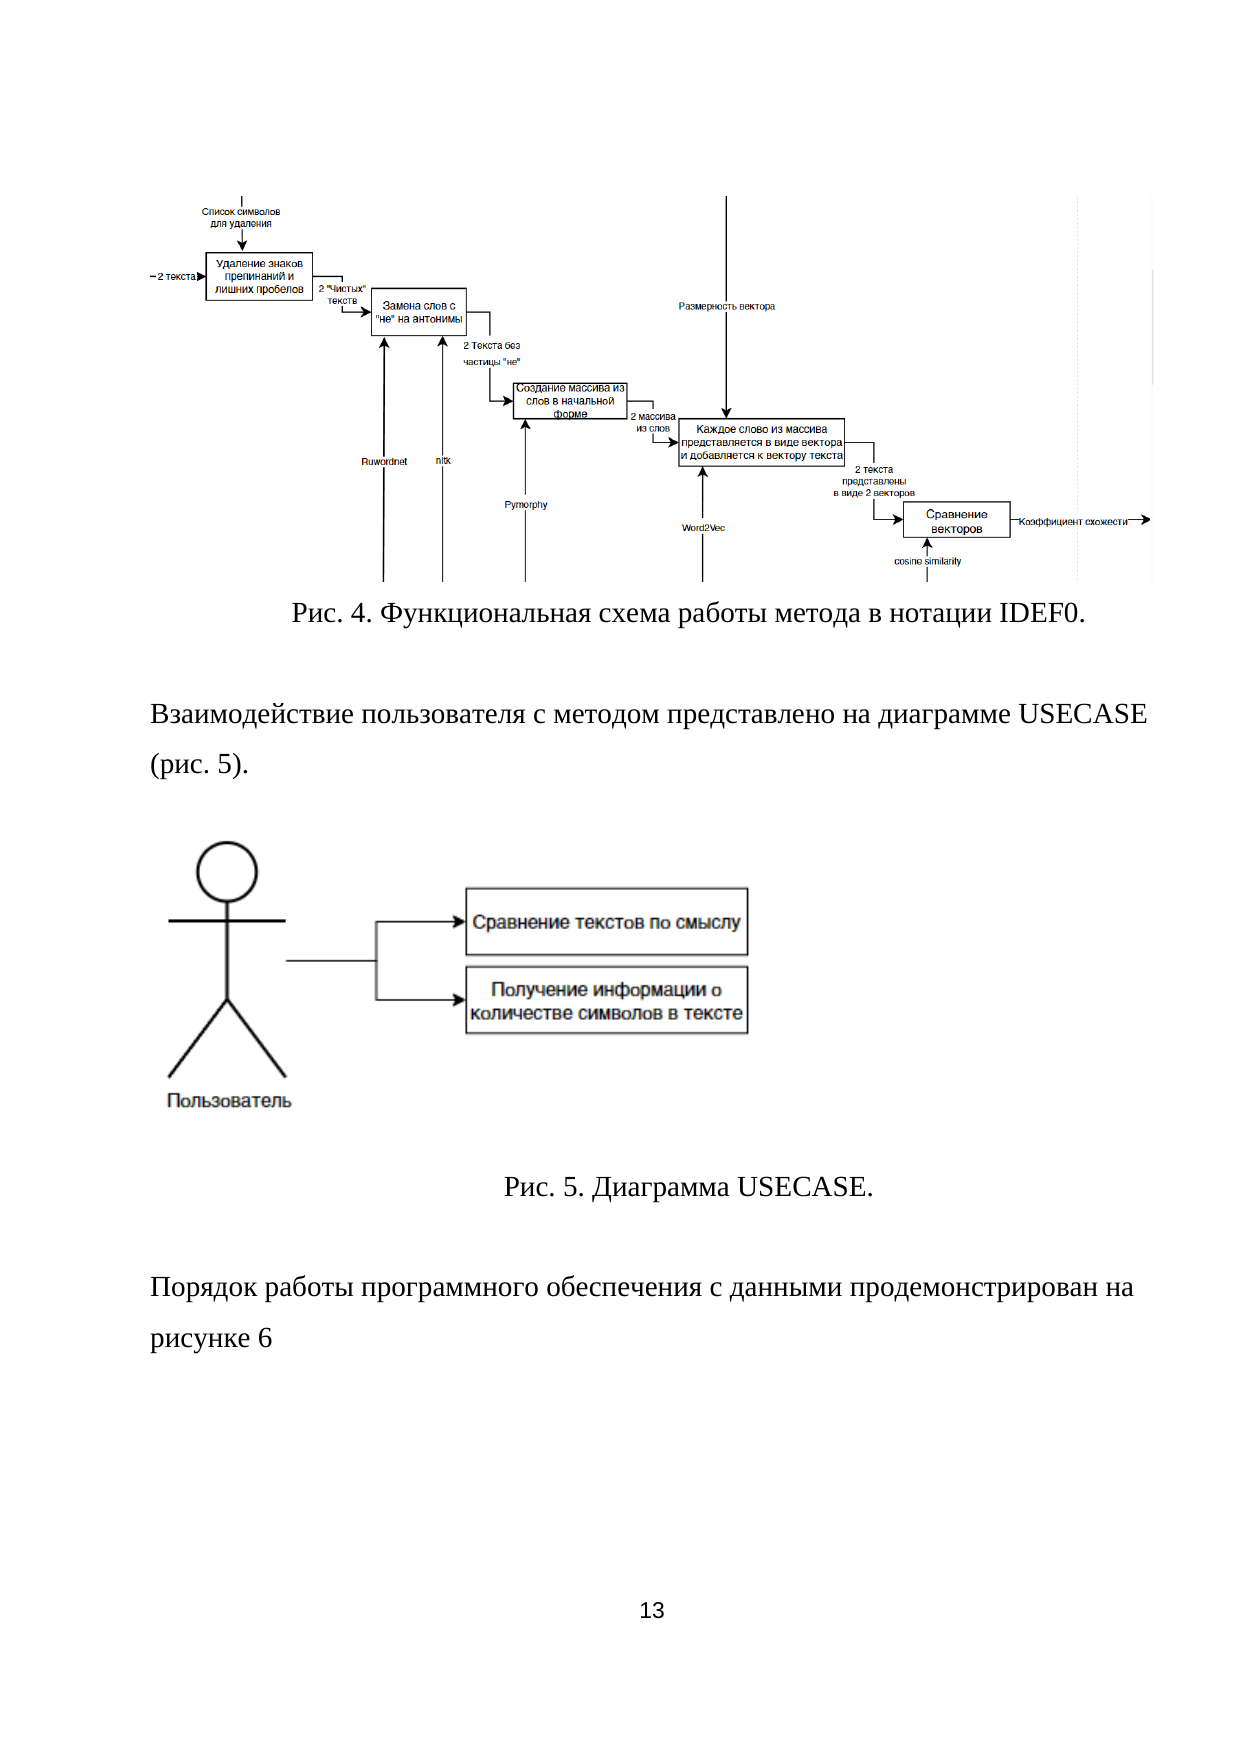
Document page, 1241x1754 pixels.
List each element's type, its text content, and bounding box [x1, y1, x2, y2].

text Взаимодействие пользователя с методом представлено на диаграмме USECASE (рис. 5). [150, 696, 1153, 780]
picture [150, 196, 1154, 582]
text Порядок работы программного обеспечения с данными продемонстрирован на рисунке 6 [150, 1269, 1153, 1353]
picture [150, 796, 794, 1156]
text Рис. 4. Функциональная схема работы метода в нотации IDEF0. [150, 595, 1153, 629]
text Рис. 5. Диаграмма USECASE. [150, 1169, 1153, 1202]
